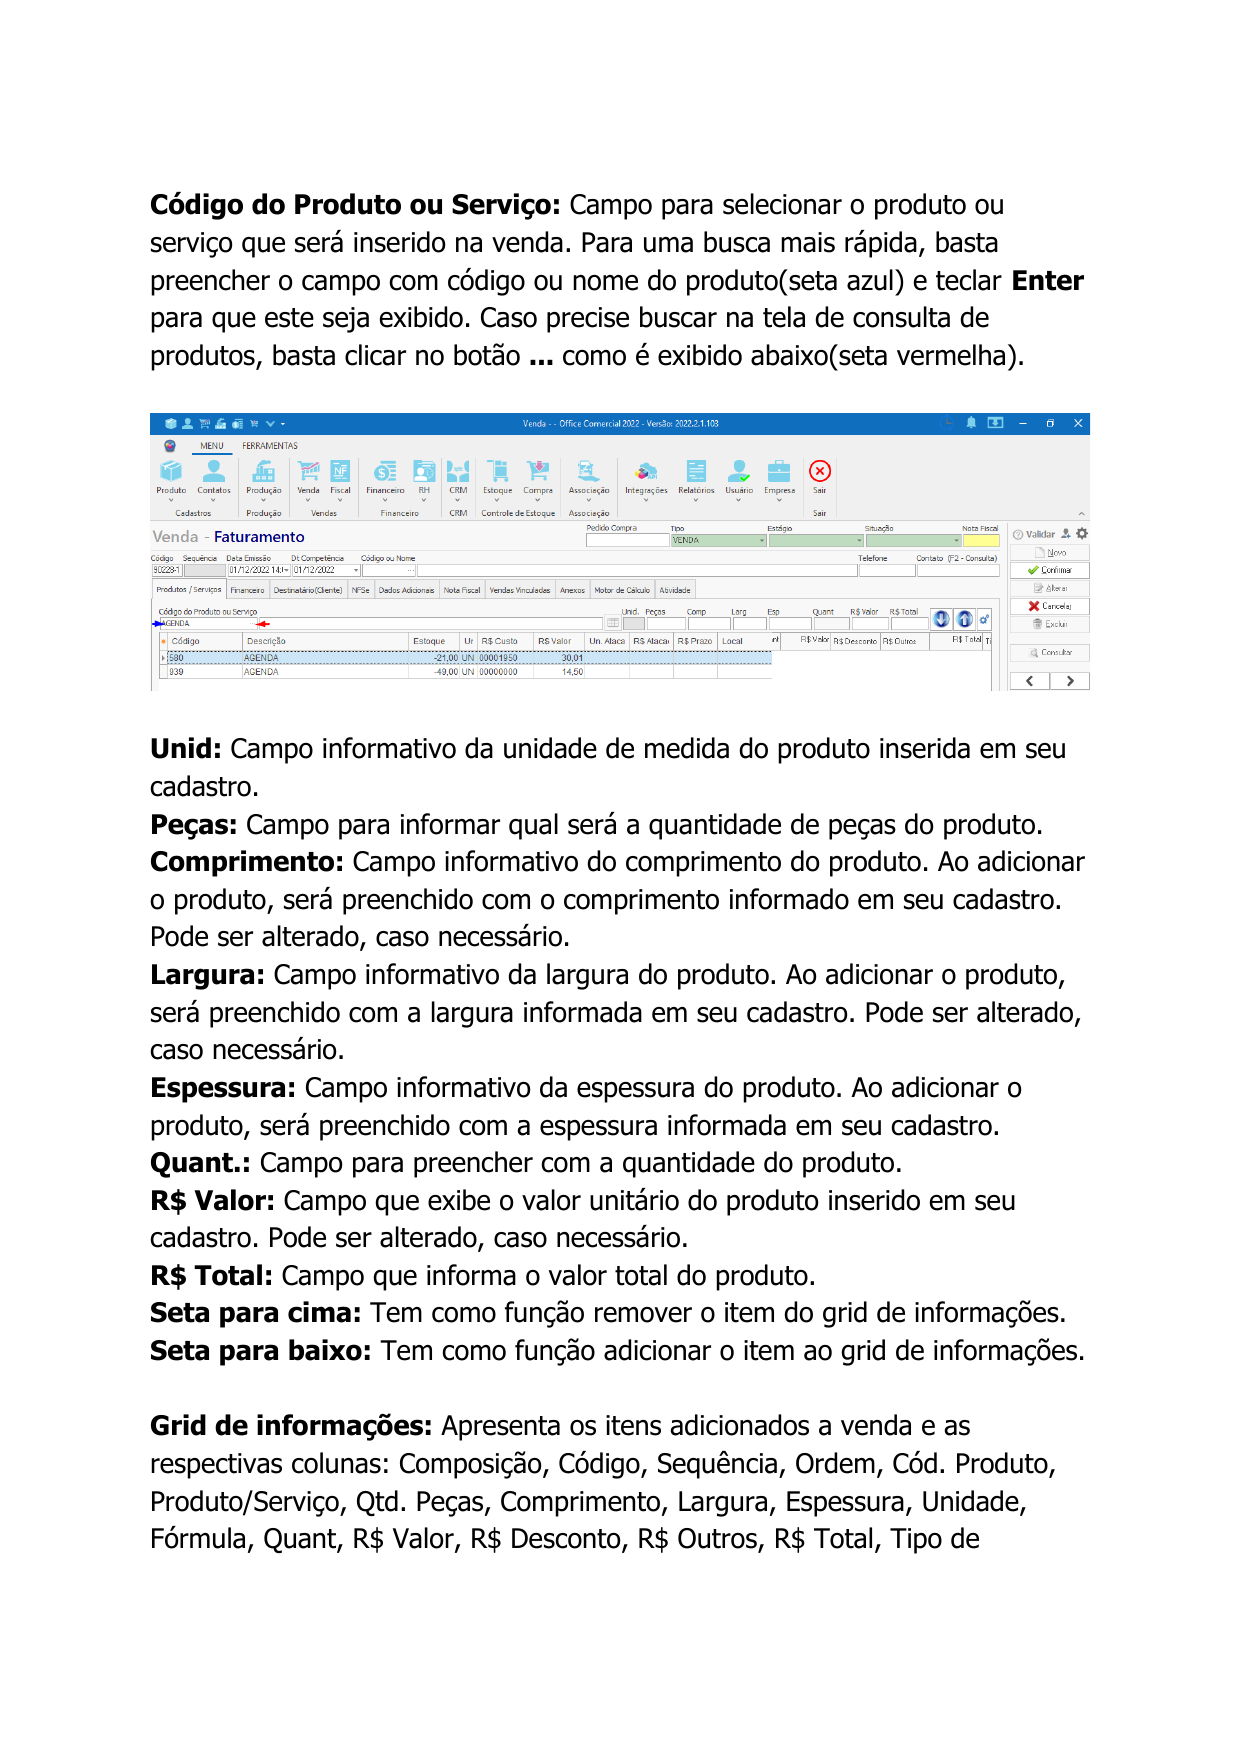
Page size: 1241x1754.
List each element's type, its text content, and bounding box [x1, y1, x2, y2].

text Seta para cima: Tem como função remover o item do grid de informações. [150, 1296, 1090, 1328]
text Unid: Campo informativo da unidade de medida do produto inserida em seu cadastro. [150, 732, 1090, 802]
text Espessura: Campo informativo da espessura do produto. Ao adicionar o produto, será preenchido com a espessura informada em seu cadastro. [150, 1070, 1090, 1141]
text Código do Produto ou Serviço: Campo para selecionar o produto ou serviço que será inserido na venda. Para uma busca mais rápida, basta preencher o campo com código ou nome do produto(seta azul) e teclar Enter para que este seja exibido. Caso precise buscar na tela de consulta de produtos, basta clicar no botão ... como é exibido abaixo(seta vermelha). [150, 188, 1090, 371]
text R$ Valor: Campo que exibe o valor unitário do produto inserido em seu cadastro. Pode ser alterado, caso necessário. [150, 1183, 1090, 1253]
text Seta para baixo: Tem como função adicionar o item ao grid de informações. [150, 1333, 1090, 1366]
text Largura: Campo informativo da largura do produto. Ao adicionar o produto, será preenchido com a largura informada em seu cadastro. Pode ser alterado, caso necessário. [150, 957, 1090, 1065]
text Quant.: Campo para preencher com a quantidade do produto. [150, 1145, 1090, 1178]
text R$ Total: Campo que informa o valor total do produto. [150, 1258, 1090, 1291]
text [150, 1409, 1090, 1554]
picture [150, 413, 1091, 691]
text Comprimento: Campo informativo do comprimento do produto. Ao adicionar o produto, será preenchido com o comprimento informado em seu cadastro. Pode ser alterado, caso necessário. [150, 844, 1090, 952]
text Peças: Campo para informar qual será a quantidade de peças do produto. [150, 807, 1090, 840]
